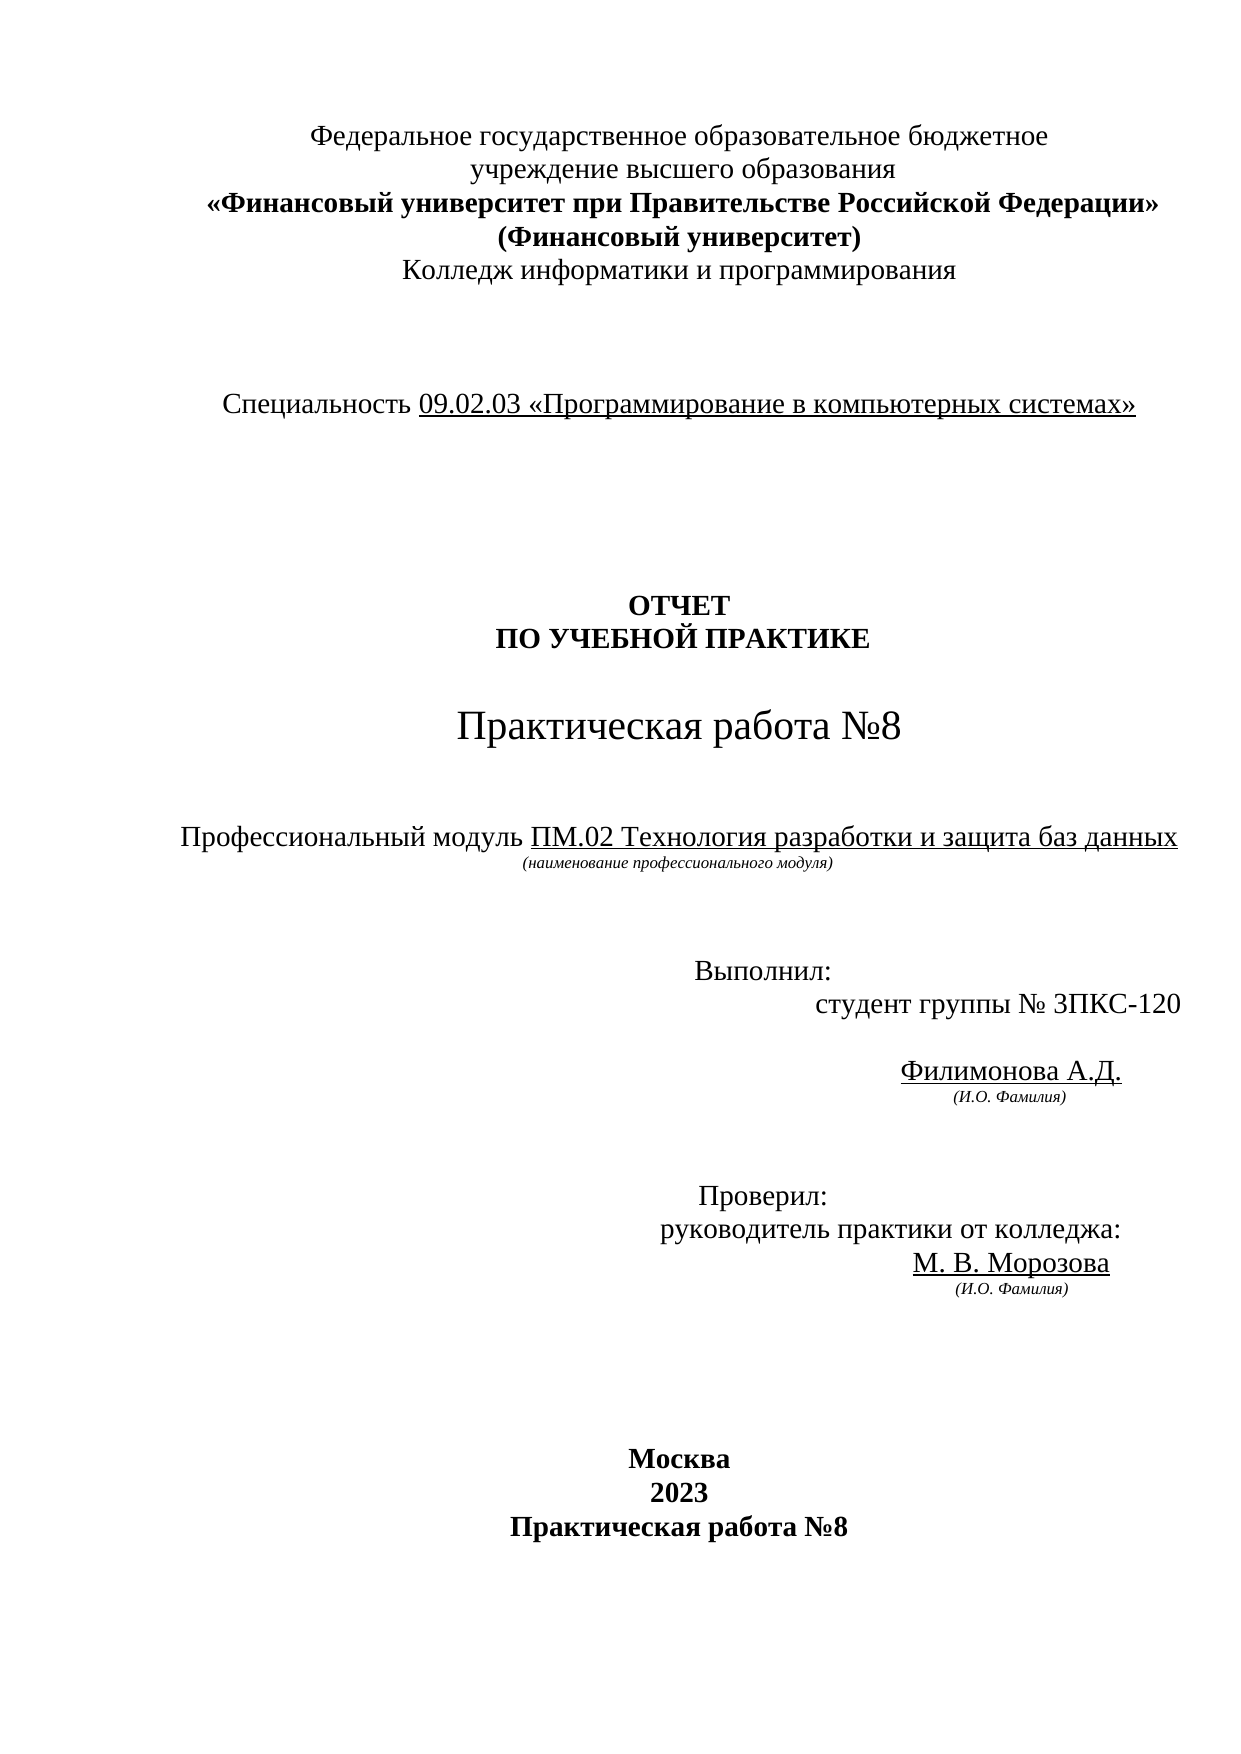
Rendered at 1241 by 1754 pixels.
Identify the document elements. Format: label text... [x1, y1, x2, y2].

text Колледж информатики и программирования [177, 252, 1181, 286]
text ОТЧЕТ [177, 588, 1181, 621]
text Выполнил: [177, 953, 1181, 986]
text Специальность 09.02.03 «Программирование в компьютерных системах» [177, 386, 1181, 420]
text (наименование профессионального модуля) [177, 852, 1181, 886]
text «Финансовый университет при Правительстве Российской Федерации» [177, 185, 1181, 219]
text Проверил: [177, 1178, 1181, 1212]
text руководитель практики от колледжа: [177, 1212, 1181, 1245]
text Практическая работа №8 [177, 701, 1181, 749]
text М. В. Морозова [767, 1245, 1181, 1279]
text Профессиональный модуль ПМ.02 Технология разработки и защита баз данных [177, 819, 1181, 852]
text (И.О. Фамилия) [841, 1087, 1181, 1121]
text (Финансовый университет) [177, 219, 1181, 252]
text студент группы № 3ПКС-120 [177, 986, 1181, 1020]
text учреждение высшего образования [177, 152, 1181, 185]
text Москва [177, 1442, 1181, 1475]
text Филимонова А.Д. [767, 1053, 1181, 1087]
text Практическая работа №8 [177, 1509, 1181, 1542]
text Федеральное государственное образовательное бюджетное [177, 118, 1181, 152]
text ПО УЧЕБНОЙ ПРАКТИКЕ [177, 621, 1181, 655]
text (И.О. Фамилия) [472, 1279, 1181, 1312]
text 2023 [177, 1475, 1181, 1509]
